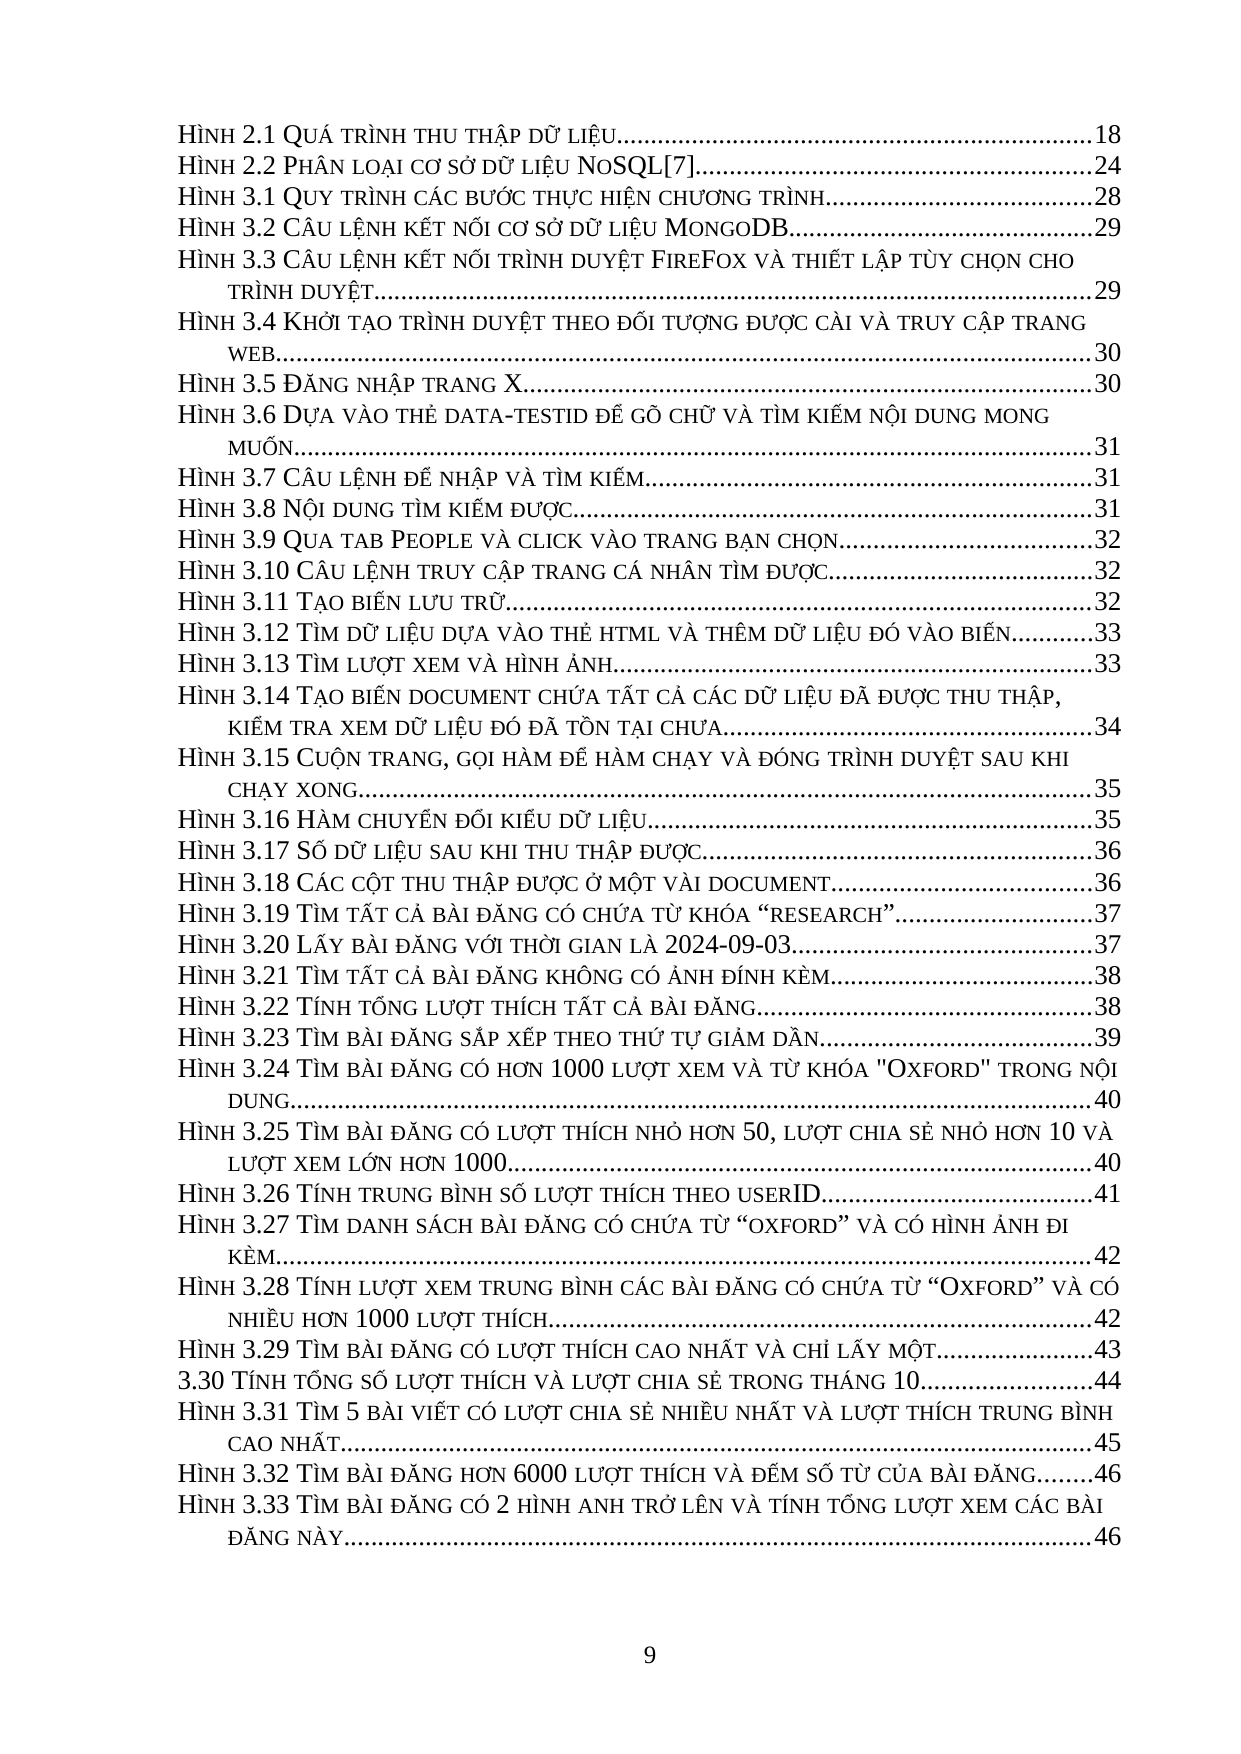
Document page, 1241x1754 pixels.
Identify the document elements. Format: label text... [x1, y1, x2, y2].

text Hình 3.25 Tìm bài đăng có lượt thích nhỏ hơn 50, lượt chia sẻ nhỏ hơn 10 và lượt xem lớn hơn 1000 40 [177, 1115, 1122, 1177]
text Hình 3.22 Tính tổng lượt thích tất cả bài đăng 38 [177, 990, 1122, 1021]
text Hình 3.13 Tìm lượt xem và hình ảnh 33 [177, 648, 1122, 679]
text 3.30 Tính tổng số lượt thích và lượt chia sẻ trong tháng 10 44 [177, 1364, 1122, 1395]
text Hình 3.3 Câu lệnh kết nối trình duyệt FireFox và thiết lập tùy chọn cho trình duyệt 29 [177, 243, 1122, 305]
text Hình 3.8 Nội dung tìm kiếm được 31 [177, 492, 1122, 523]
text Hình 2.2 Phân loại cơ sở dữ liệu NoSQL[7] 24 [177, 149, 1122, 180]
text Hình 3.29 Tìm bài đăng có lượt thích cao nhất và chỉ lấy một 43 [177, 1333, 1122, 1364]
text Hình 3.17 Số dữ liệu sau khi thu thập được 36 [177, 834, 1122, 866]
text Hình 3.7 Câu lệnh để nhập và tìm kiếm 31 [177, 461, 1122, 492]
text Hình 3.26 Tính trung bình số lượt thích theo userID 41 [177, 1177, 1122, 1208]
text Hình 3.1 Quy trình các bước thực hiện chương trình 28 [177, 180, 1122, 212]
text Hình 3.9 Qua tab People và click vào trang bạn chọn 32 [177, 523, 1122, 554]
text Hình 3.6 Dựa vào thẻ data-testid để gõ chữ và tìm kiếm nội dung mong muốn 31 [177, 398, 1122, 461]
text Hình 3.33 Tìm bài đăng có 2 hình anh trở lên và tính tổng lượt xem các bài đăng này 46 [177, 1488, 1122, 1551]
text Hình 3.23 Tìm bài đăng sắp xếp theo thứ tự giảm dần 39 [177, 1021, 1122, 1052]
text Hình 2.1 Quá trình thu thập dữ liệu 18 [177, 118, 1122, 149]
text Hình 3.16 Hàm chuyển đổi kiểu dữ liệu 35 [177, 803, 1122, 834]
text Hình 3.19 Tìm tất cả bài đăng có chứa từ khóa “research” 37 [177, 897, 1122, 928]
text Hình 3.28 Tính lượt xem trung bình các bài đăng có chứa từ “Oxford” và có nhiều hơn 1000 lượt thích 42 [177, 1271, 1122, 1333]
text Hình 3.4 Khởi tạo trình duyệt theo đối tượng được cài và truy cập trang web 30 [177, 305, 1122, 367]
text Hình 3.18 Các cột thu thập được ở một vài document 36 [177, 866, 1122, 897]
text Hình 3.27 Tìm danh sách bài đăng có chứa từ “oxford” và có hình ảnh đi kèm 42 [177, 1208, 1122, 1271]
text Hình 3.2 Câu lệnh kết nối cơ sở dữ liệu MongoDB 29 [177, 212, 1122, 243]
text Hình 3.10 Câu lệnh truy cập trang cá nhân tìm được 32 [177, 554, 1122, 585]
text Hình 3.12 Tìm dữ liệu dựa vào thẻ html và thêm dữ liệu đó vào biến 33 [177, 616, 1122, 648]
text Hình 3.21 Tìm tất cả bài đăng không có ảnh đính kèm 38 [177, 959, 1122, 990]
text Hình 3.31 Tìm 5 bài viết có lượt chia sẻ nhiều nhất và lượt thích trung bình cao nhất 45 [177, 1395, 1122, 1457]
text Hình 3.5 Đăng nhập trang X 30 [177, 367, 1122, 398]
text Hình 3.15 Cuộn trang, gọi hàm để hàm chạy và đóng trình duyệt sau khi chạy xong 35 [177, 741, 1122, 803]
text Hình 3.11 Tạo biến lưu trữ 32 [177, 585, 1122, 616]
text Hình 3.20 Lấy bài đăng với thời gian là 2024-09-03 37 [177, 928, 1122, 959]
text Hình 3.24 Tìm bài đăng có hơn 1000 lượt xem và từ khóa "Oxford" trong nội dung 40 [177, 1052, 1122, 1115]
text Hình 3.14 Tạo biến document chứa tất cả các dữ liệu đã được thu thập, kiểm tra xem dữ liệu đó đã tồn tại chưa 34 [177, 679, 1122, 741]
text Hình 3.32 Tìm bài đăng hơn 6000 lượt thích và đếm số từ của bài đăng 46 [177, 1457, 1122, 1488]
